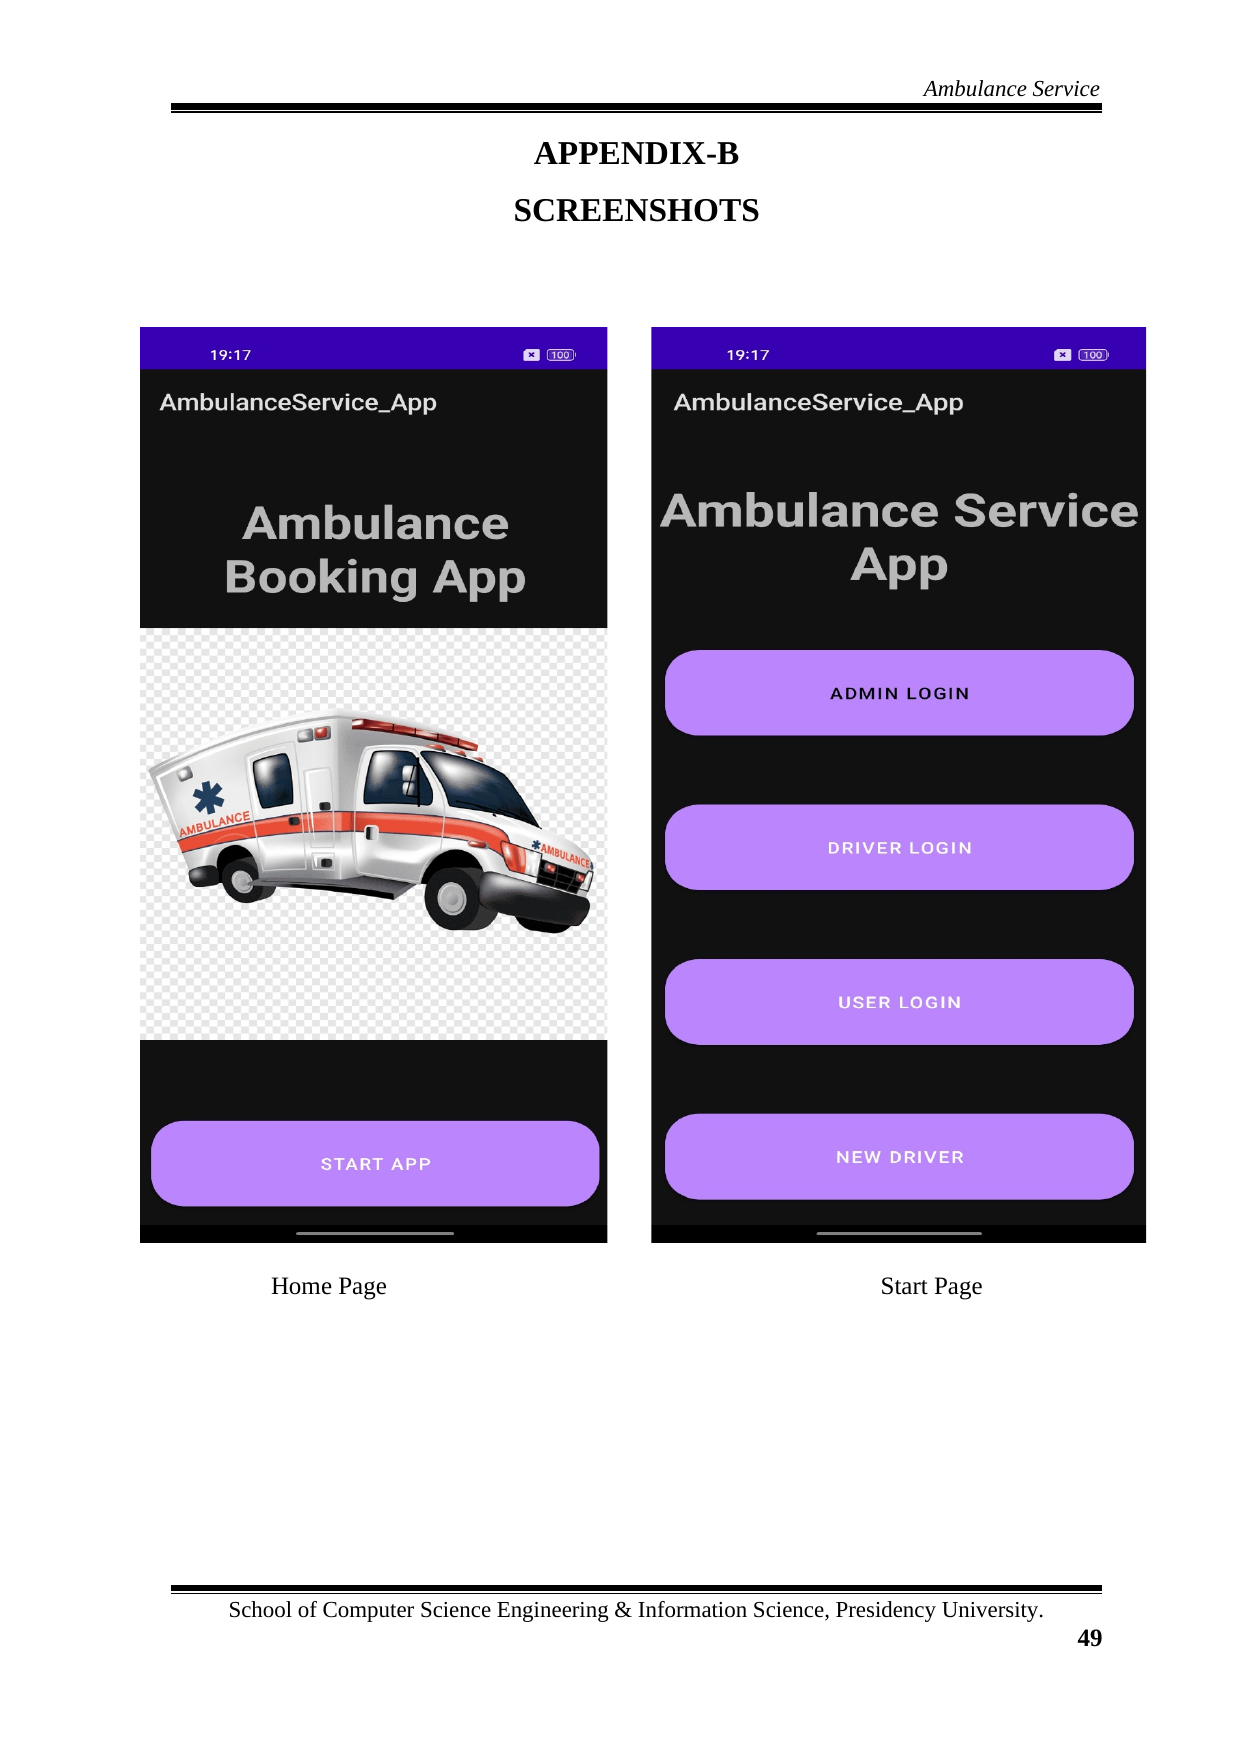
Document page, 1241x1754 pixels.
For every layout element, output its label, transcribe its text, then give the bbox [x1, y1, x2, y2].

text SCREENSHOTS [171, 190, 1102, 229]
picture [651, 327, 1147, 1243]
text APPENDIX-B [171, 133, 1102, 171]
text Home Page Start Page [171, 1271, 1102, 1300]
picture [138, 327, 607, 1239]
